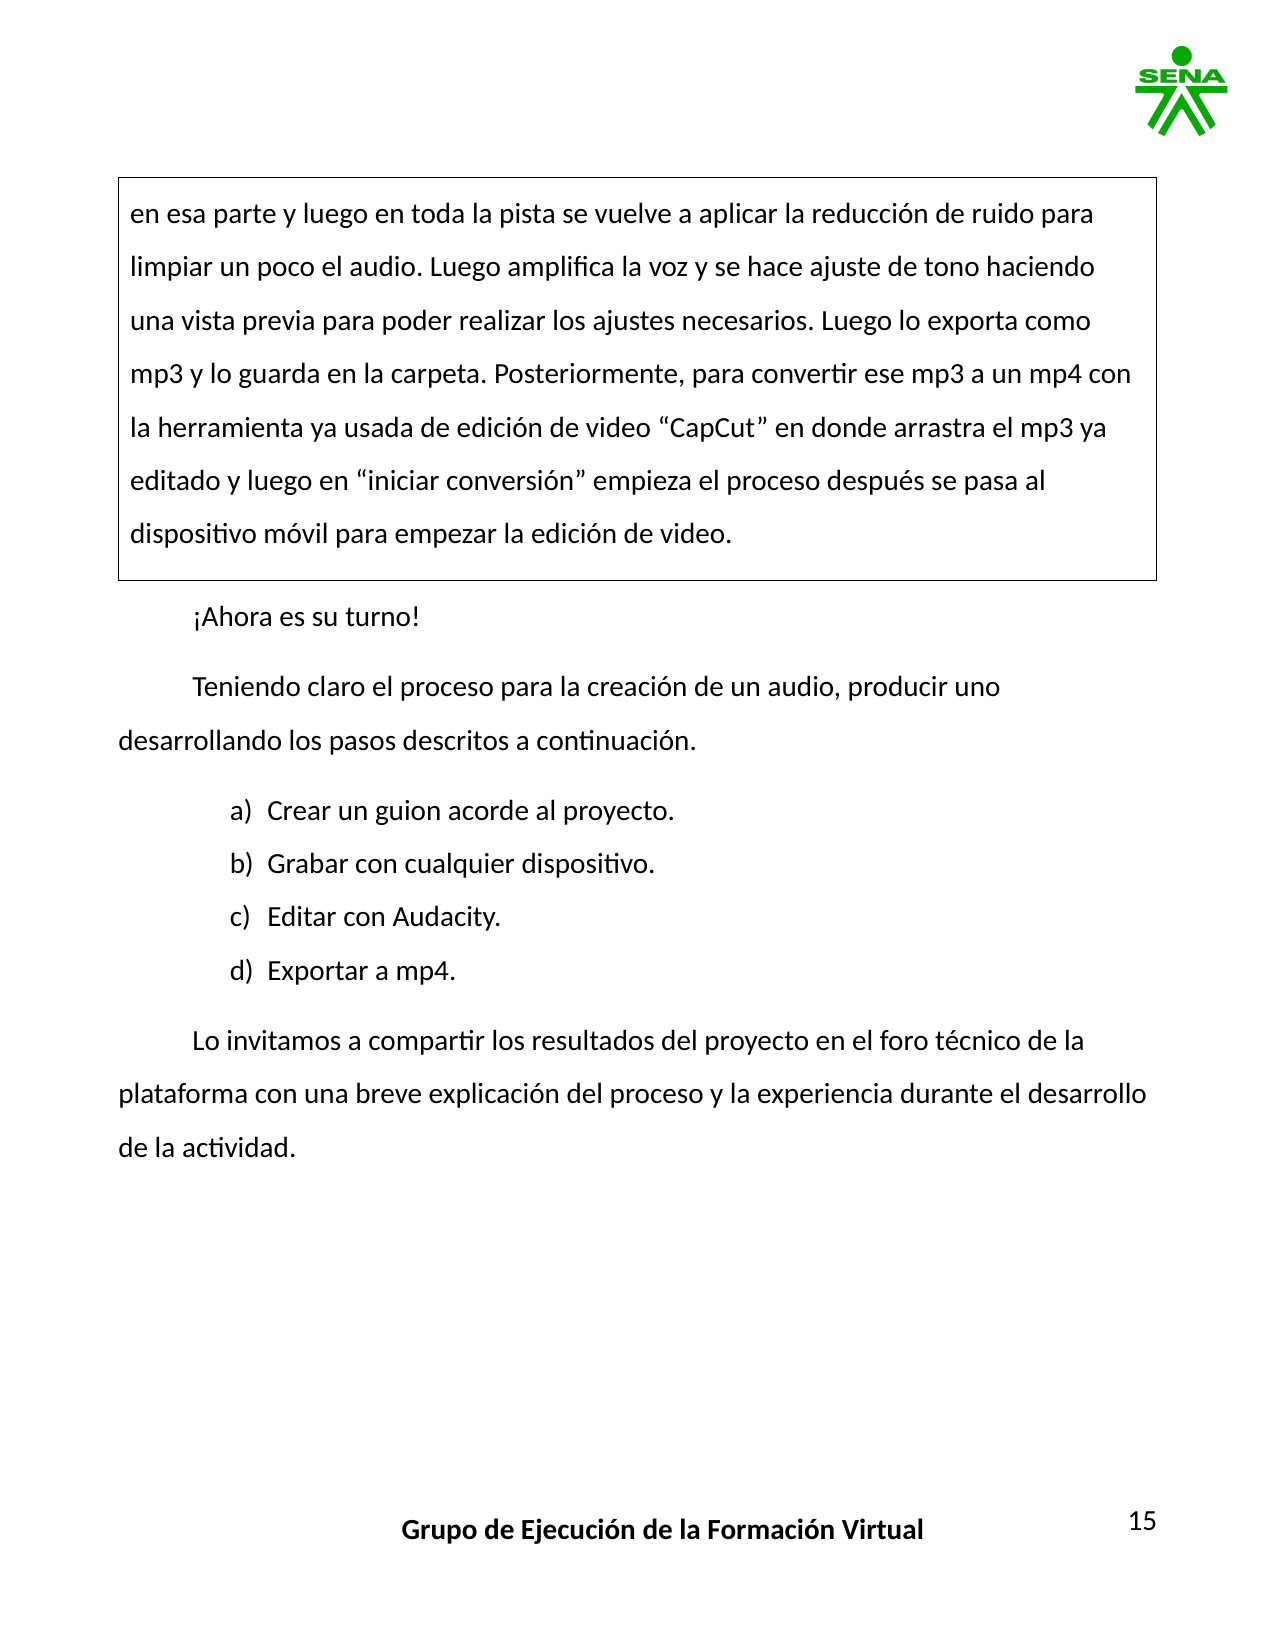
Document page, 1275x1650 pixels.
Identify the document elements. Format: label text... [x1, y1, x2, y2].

list Exportar a mp4. [229, 952, 1157, 988]
text ¡Ahora es su turno! [118, 598, 1157, 634]
picture [1135, 46, 1228, 136]
list Crear un guion acorde al proyecto. [229, 792, 1157, 827]
list Grabar con cualquier dispositivo. [229, 845, 1157, 881]
text Lo invitamos a compartir los resultados del proyecto en el foro técnico de la plataforma con una breve explicación del proceso y la experiencia durante el desarrollo de la actividad. [118, 1022, 1157, 1164]
list Editar con Audacity. [229, 898, 1157, 934]
text Teniendo claro el proceso para la creación de un audio, producir uno desarrollando los pasos descritos a continuación. [118, 668, 1157, 757]
